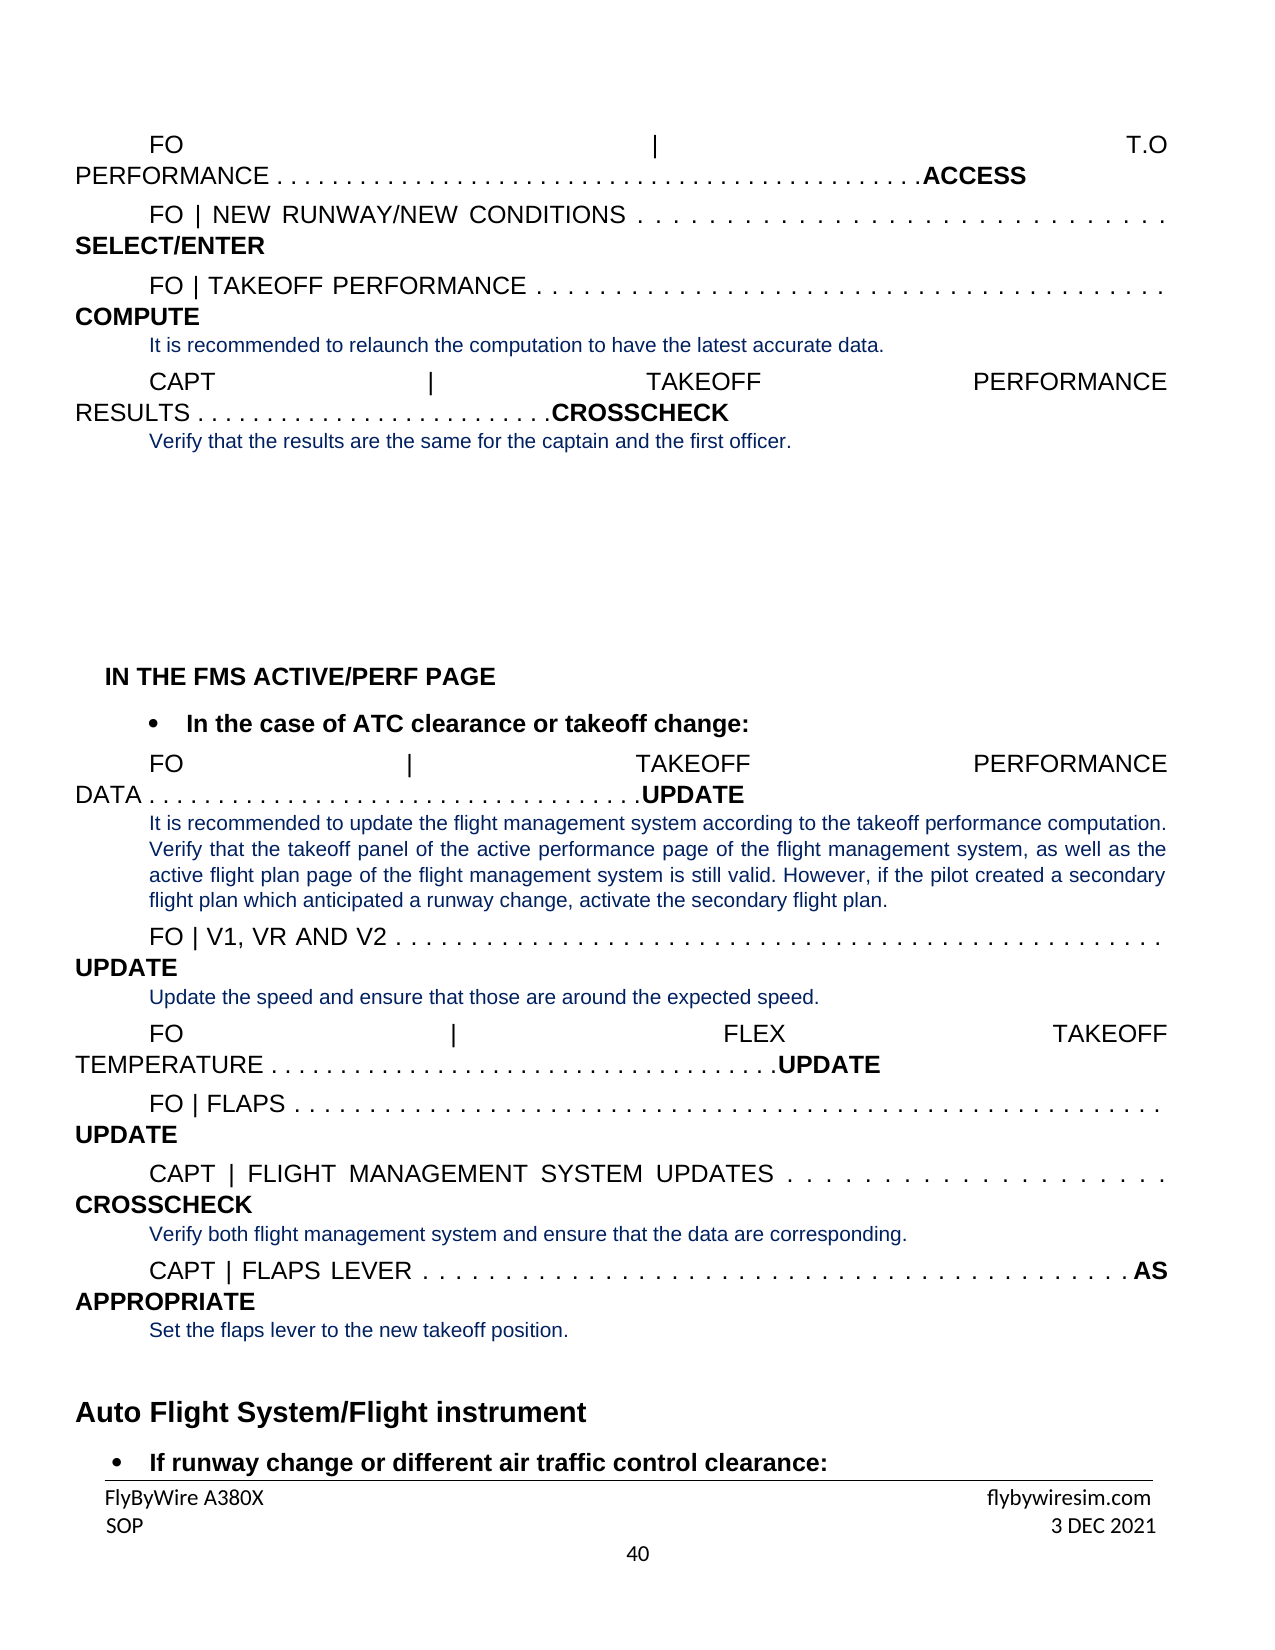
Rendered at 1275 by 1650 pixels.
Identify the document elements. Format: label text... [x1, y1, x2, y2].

list If runway change or different air traffic control clearance: [112, 1448, 1168, 1477]
text FO | TAKEOFF PERFORMANCE DATA . . . . . . . . . . . . . . . . . . . . . . . . . . . . . . . . . . . .UPDATE [75, 749, 1168, 808]
text CAPT | FLIGHT MANAGEMENT SYSTEM UPDATES . . . . . . . . . . . . . . . . . . . . CROSSCHECK [75, 1159, 1168, 1219]
text It is recommended to relaunch the computation to have the latest accurate data. [75, 333, 1168, 357]
text Update the speed and ensure that those are around the expected speed. [75, 984, 1168, 1008]
text CAPT | FLAPS LEVER . . . . . . . . . . . . . . . . . . . . . . . . . . . . . . . . . . . . . . . . . . .AS APPROPRIATE [75, 1256, 1168, 1316]
text FO | FLEX TAKEOFF TEMPERATURE . . . . . . . . . . . . . . . . . . . . . . . . . . . . . . . . . . . . .UPDATE [75, 1019, 1168, 1078]
text Verify both flight management system and ensure that the data are corresponding. [75, 1222, 1168, 1246]
text Set the flaps lever to the new takeoff position. [75, 1318, 1168, 1342]
text FO | T.O PERFORMANCE . . . . . . . . . . . . . . . . . . . . . . . . . . . . . . . . . . . . . . . . . . . . . . .ACCESS [75, 130, 1168, 189]
text Verify that the results are the same for the captain and the first officer. [75, 429, 1168, 453]
text FO | NEW RUNWAY/NEW CONDITIONS . . . . . . . . . . . . . . . . . . . . . . . . . . . . . . SELECT/ENTER [75, 200, 1168, 260]
list In the case of ATC clearance or takeoff change: [149, 709, 1168, 738]
text FO | TAKEOFF PERFORMANCE . . . . . . . . . . . . . . . . . . . . . . . . . . . . . . . . . . . . . . . . COMPUTE [75, 271, 1168, 330]
text FO | V1, VR AND V2 . . . . . . . . . . . . . . . . . . . . . . . . . . . . . . . . . . . . . . . . . . . . . . . . . . . UPDATE [75, 922, 1168, 982]
text It is recommended to update the flight management system according to the takeoff performance computation. Verify that the takeoff panel of the active performance page of the flight management system, as well as the active flight plan page of the flight management system is still valid. However, if the pilot created a secondary flight plan which anticipated a runway change, activate the secondary flight plan. [149, 811, 1168, 912]
text CAPT | TAKEOFF PERFORMANCE RESULTS . . . . . . . . . . . . . . . . . . . . . . . . . .CROSSCHECK [75, 367, 1168, 427]
text IN THE FMS ACTIVE/PERF PAGE [104, 661, 1168, 690]
text FO | FLAPS . . . . . . . . . . . . . . . . . . . . . . . . . . . . . . . . . . . . . . . . . . . . . . . . . . . . . . . . . . UPDATE [75, 1089, 1168, 1149]
text Auto Flight System/Flight instrument [75, 1395, 1168, 1429]
